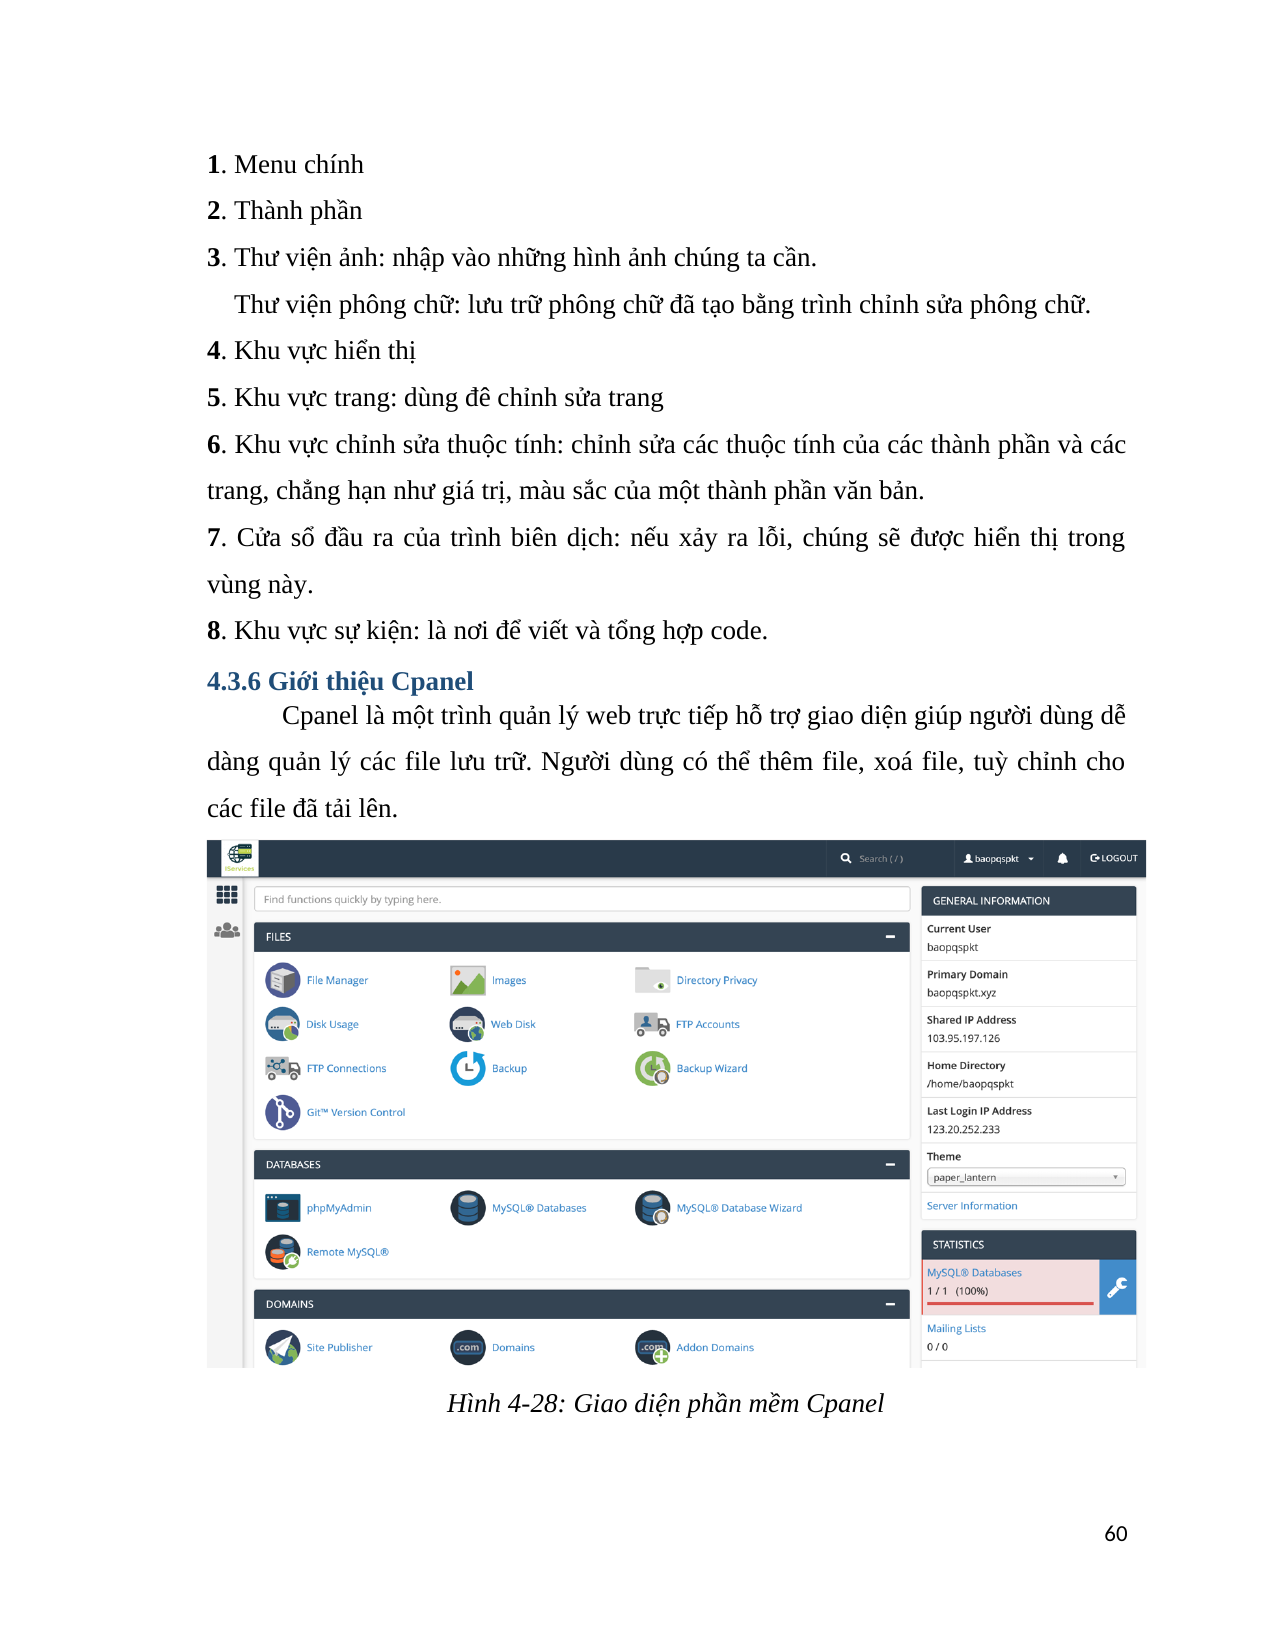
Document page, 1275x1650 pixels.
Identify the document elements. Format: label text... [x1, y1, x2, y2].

text Thư viện phông chữ: lưu trữ phông chữ đã tạo bằng trình chỉnh sửa phông chữ. [207, 288, 1127, 319]
text 6. Khu vực chỉnh sửa thuộc tính: chỉnh sửa các thuộc tính của các thành phần và các trang, chẳng hạn như giá trị, màu sắc của một thành phần văn bản. [207, 428, 1127, 506]
text 2. Thành phần [207, 194, 1127, 226]
picture [206, 838, 1147, 1368]
text 8. Khu vực sự kiện: là nơi để viết và tổng hợp code. [207, 614, 1127, 646]
text 1. Menu chính [207, 148, 1127, 179]
text 5. Khu vực trang: dùng đê chỉnh sửa trang [207, 381, 1127, 412]
text Cpanel là một trình quản lý web trực tiếp hỗ trợ giao diện giúp người dùng dễ dàng quản lý các file lưu trữ. Người dùng có thể thêm file, xoá file, tuỳ chỉnh cho các file đã tải lên. [207, 699, 1127, 823]
text 3. Thư viện ảnh: nhập vào những hình ảnh chúng ta cần. [207, 241, 1127, 272]
text Hình 4-28: Giao diện phần mềm Cpanel [207, 1387, 1127, 1418]
text 4. Khu vực hiển thị [207, 334, 1127, 366]
text 7. Cửa sổ đầu ra của trình biên dịch: nếu xảy ra lỗi, chúng sẽ được hiển thị trong vùng này. [207, 521, 1127, 599]
subtitle 4.3.6 Giới thiệu Cpanel [207, 665, 1127, 696]
